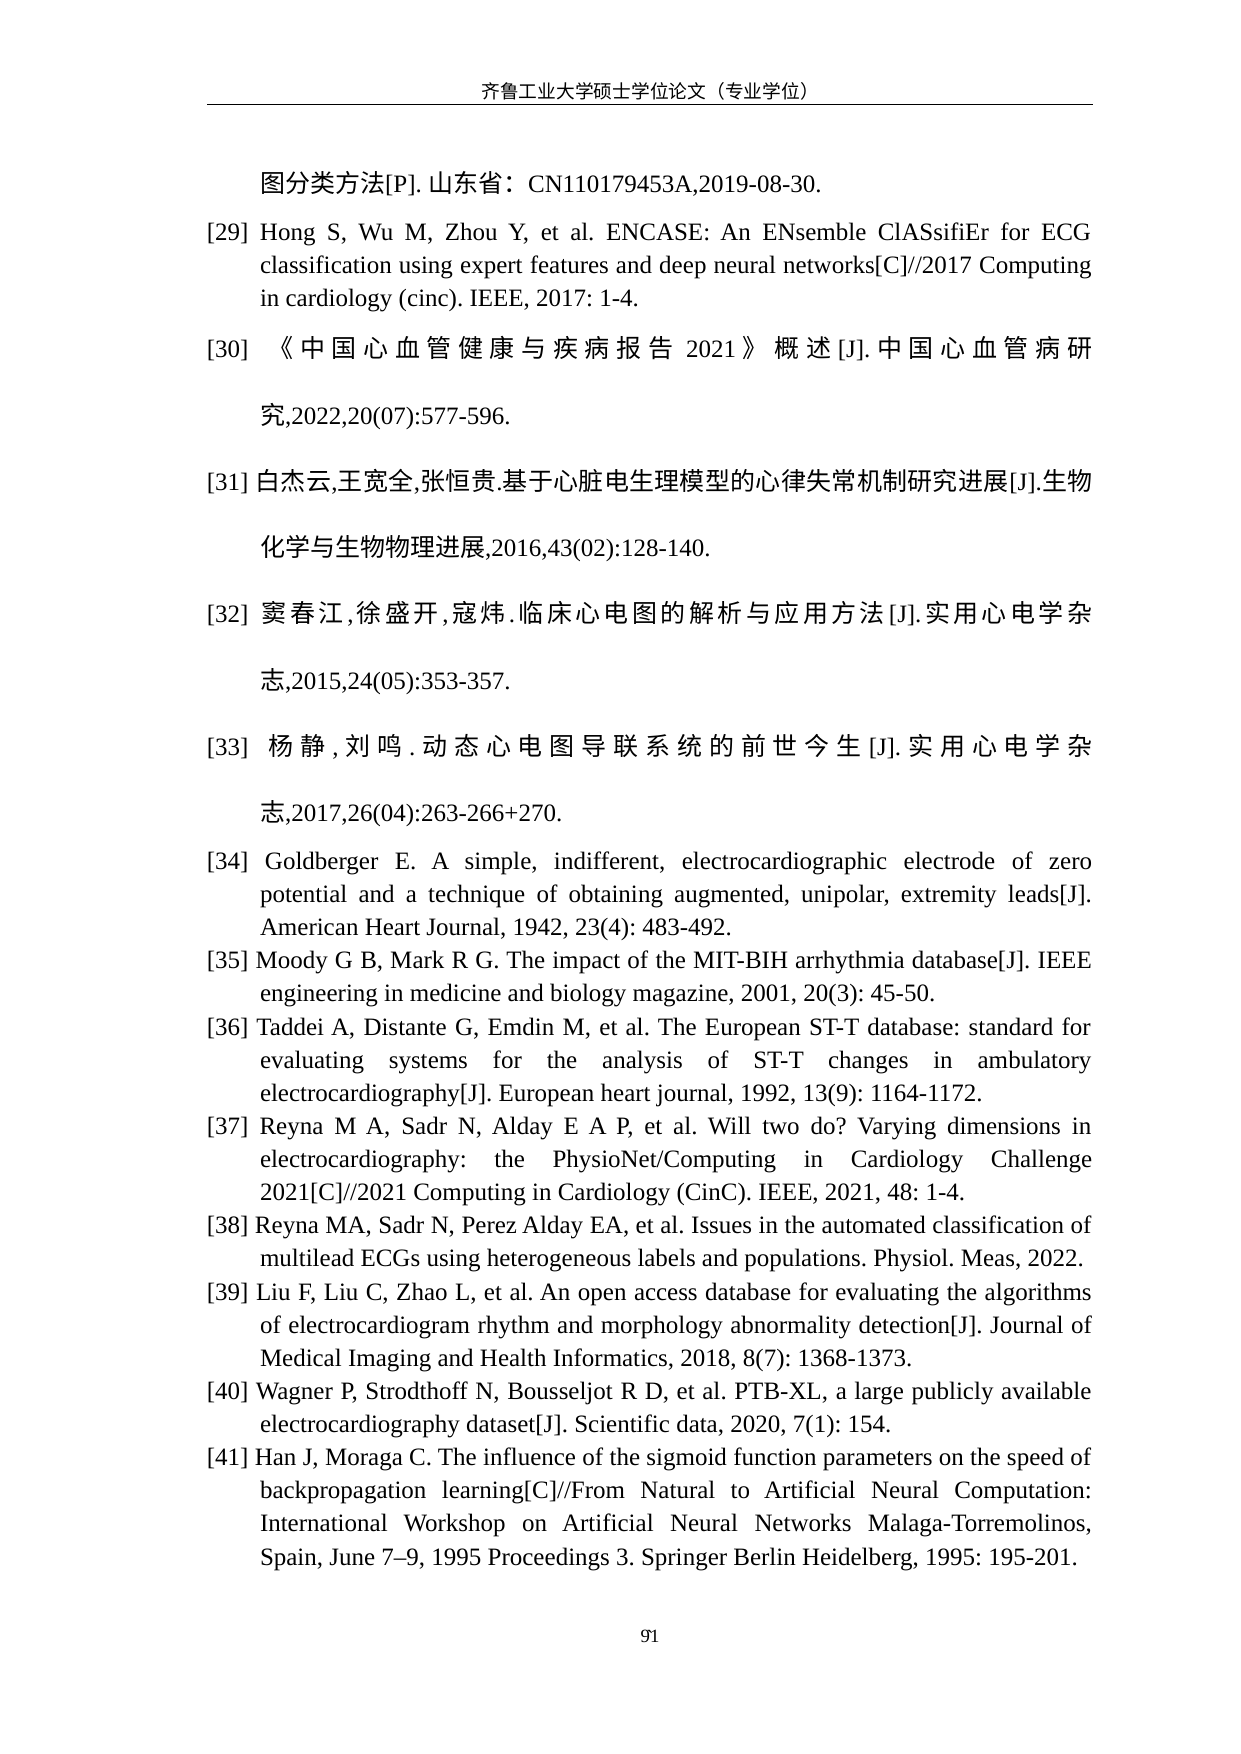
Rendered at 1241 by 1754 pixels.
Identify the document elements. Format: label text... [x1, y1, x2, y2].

list Taddei A, Distante G, Emdin M, et al. The European ST-T database: standard for evaluating systems for the analysis of ST-T changes in ambulatory electrocardiography[J]. European heart journal, 1992, 13(9): 1164-1172. [207, 1009, 1093, 1109]
list Liu F, Liu C, Zhao L, et al. An open access database for evaluating the algorithms of electrocardiogram rhythm and morphology abnormality detection[J]. Journal of Medical Imaging and Health Informatics, 2018, 8(7): 1368-1373. [207, 1274, 1093, 1374]
list Hong S, Wu M, Zhou Y, et al. ENCASE: An ENsemble ClASsifiEr for ECG classification using expert features and deep neural networks[C]//2017 Computing in cardiology (cinc). IEEE, 2017: 1-4. [207, 214, 1093, 314]
list Wagner P, Strodthoff N, Bousseljot R D, et al. PTB-XL, a large publicly available electrocardiography dataset[J]. Scientific data, 2020, 7(1): 154. [207, 1374, 1093, 1440]
list Moody G B, Mark R G. The impact of the MIT-BIH arrhythmia database[J]. IEEE engineering in medicine and biology magazine, 2001, 20(3): 45-50. [207, 943, 1093, 1009]
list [207, 148, 1093, 214]
list Goldberger E. A simple, indifferent, electrocardiographic electrode of zero potential and a technique of obtaining augmented, unipolar, extremity leads[J]. American Heart Journal, 1942, 23(4): 483-492. [207, 844, 1093, 943]
list Reyna MA, Sadr N, Perez Alday EA, et al. Issues in the automated classification of multilead ECGs using heterogeneous labels and populations. Physiol. Meas, 2022. [207, 1208, 1093, 1274]
list 杨静,刘鸣.动态心电图导联系统的前世今生[J].实用心电学杂志,2017,26(04):263-266+270. [207, 711, 1093, 844]
list 窦春江,徐盛开,寇炜.临床心电图的解析与应用方法[J].实用心电学杂志,2015,24(05):353-357. [207, 579, 1093, 711]
list Reyna M A, Sadr N, Alday E A P, et al. Will two do? Varying dimensions in electrocardiography: the PhysioNet/Computing in Cardiology Challenge 2021[C]//2021 Computing in Cardiology (CinC). IEEE, 2021, 48: 1-4. [207, 1109, 1093, 1208]
list 白杰云,王宽全,张恒贵.基于心脏电生理模型的心律失常机制研究进展[J].生物化学与生物物理进展,2016,43(02):128-140. [207, 446, 1093, 579]
list 《中国心血管健康与疾病报告2021》概述[J].中国心血管病研究,2022,20(07):577-596. [207, 314, 1093, 446]
list Han J, Moraga C. The influence of the sigmoid function parameters on the speed of backpropagation learning[C]//From Natural to Artificial Neural Computation: International Workshop on Artificial Neural Networks Malaga-Torremolinos, Spain, June 7–9, 1995 Proceedings 3. Springer Berlin Heidelberg, 1995: 195-201. [207, 1440, 1093, 1573]
